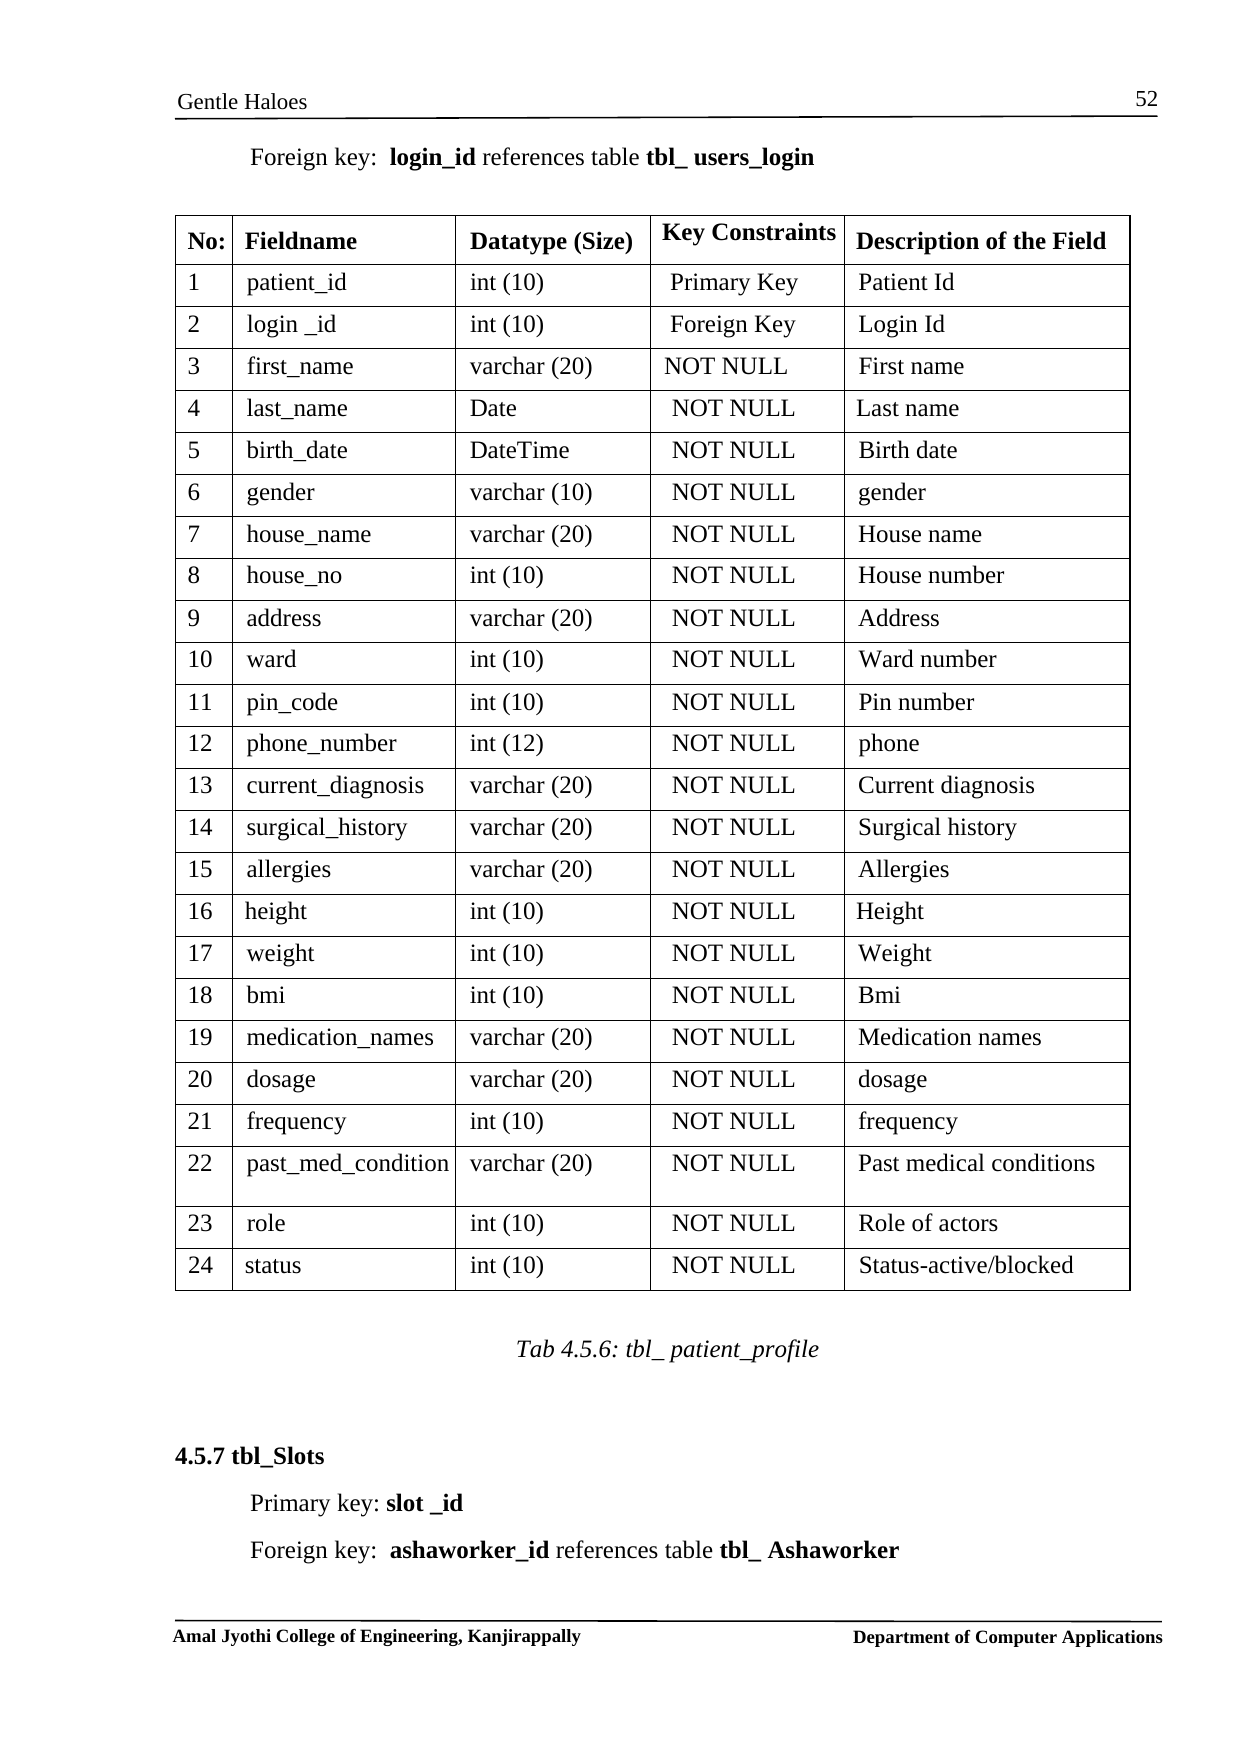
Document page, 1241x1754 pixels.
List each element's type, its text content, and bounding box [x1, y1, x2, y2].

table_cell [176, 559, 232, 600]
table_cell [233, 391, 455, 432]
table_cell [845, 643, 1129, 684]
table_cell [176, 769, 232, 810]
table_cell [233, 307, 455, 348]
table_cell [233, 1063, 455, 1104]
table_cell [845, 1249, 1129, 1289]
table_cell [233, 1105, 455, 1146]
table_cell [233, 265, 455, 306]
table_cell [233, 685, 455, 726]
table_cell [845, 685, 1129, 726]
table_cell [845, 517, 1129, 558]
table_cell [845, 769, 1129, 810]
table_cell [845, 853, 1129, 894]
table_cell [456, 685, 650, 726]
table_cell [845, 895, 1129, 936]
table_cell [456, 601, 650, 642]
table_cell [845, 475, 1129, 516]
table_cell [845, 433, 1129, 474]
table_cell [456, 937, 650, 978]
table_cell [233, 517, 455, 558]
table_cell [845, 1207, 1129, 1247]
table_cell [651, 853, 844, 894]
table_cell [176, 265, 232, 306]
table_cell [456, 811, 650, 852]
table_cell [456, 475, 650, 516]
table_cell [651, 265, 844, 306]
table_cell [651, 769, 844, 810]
text 4.5.7 tbl_Slots [175, 1441, 1162, 1470]
text Primary key: slot _id [175, 1488, 1162, 1517]
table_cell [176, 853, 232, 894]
table_header Description of the Field [845, 216, 1129, 264]
table_header Datatype (Size) [456, 216, 650, 264]
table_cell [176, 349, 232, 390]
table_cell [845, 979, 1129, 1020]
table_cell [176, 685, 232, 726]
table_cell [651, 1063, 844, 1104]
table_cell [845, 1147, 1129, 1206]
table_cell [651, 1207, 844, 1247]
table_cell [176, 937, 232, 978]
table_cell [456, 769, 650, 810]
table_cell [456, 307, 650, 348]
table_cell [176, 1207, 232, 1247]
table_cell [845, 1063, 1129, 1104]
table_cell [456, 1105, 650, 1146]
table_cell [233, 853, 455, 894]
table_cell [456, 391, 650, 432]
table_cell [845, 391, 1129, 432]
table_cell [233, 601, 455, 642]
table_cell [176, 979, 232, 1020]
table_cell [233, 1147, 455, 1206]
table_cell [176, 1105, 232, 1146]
text Tab 4.5.6: tbl_ patient_profile [175, 1334, 1162, 1362]
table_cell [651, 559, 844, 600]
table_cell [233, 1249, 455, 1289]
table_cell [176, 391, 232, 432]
table_header No: [176, 216, 232, 264]
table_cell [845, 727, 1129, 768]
text Foreign key: login_id references table tbl_ users_login [175, 142, 1162, 170]
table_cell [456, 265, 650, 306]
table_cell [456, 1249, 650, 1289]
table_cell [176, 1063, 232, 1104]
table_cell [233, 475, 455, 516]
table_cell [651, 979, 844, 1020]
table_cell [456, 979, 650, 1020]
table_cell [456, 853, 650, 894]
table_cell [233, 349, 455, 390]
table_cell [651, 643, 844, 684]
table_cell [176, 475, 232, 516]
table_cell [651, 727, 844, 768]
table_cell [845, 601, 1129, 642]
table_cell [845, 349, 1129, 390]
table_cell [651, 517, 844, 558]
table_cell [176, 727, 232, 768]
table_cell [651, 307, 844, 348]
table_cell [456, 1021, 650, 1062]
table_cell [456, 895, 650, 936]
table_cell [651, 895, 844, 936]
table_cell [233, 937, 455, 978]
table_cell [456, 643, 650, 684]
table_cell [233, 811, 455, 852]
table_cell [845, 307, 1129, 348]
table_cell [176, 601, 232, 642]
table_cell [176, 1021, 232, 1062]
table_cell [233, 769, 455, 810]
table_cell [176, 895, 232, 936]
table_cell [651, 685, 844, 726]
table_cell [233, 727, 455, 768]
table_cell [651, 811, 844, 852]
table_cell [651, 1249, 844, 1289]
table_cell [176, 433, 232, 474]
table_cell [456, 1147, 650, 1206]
text Foreign key: ashaworker_id references table tbl_ Ashaworker [175, 1535, 1162, 1563]
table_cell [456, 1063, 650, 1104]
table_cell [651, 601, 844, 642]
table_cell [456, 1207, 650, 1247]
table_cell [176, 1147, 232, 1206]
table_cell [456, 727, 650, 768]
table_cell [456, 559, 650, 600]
table_header Key Constraints [651, 216, 844, 264]
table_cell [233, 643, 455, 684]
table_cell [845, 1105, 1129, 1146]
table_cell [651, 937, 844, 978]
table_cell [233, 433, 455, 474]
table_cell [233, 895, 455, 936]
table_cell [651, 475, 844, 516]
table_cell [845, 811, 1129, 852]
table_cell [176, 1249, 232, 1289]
table_header Fieldname [233, 216, 455, 264]
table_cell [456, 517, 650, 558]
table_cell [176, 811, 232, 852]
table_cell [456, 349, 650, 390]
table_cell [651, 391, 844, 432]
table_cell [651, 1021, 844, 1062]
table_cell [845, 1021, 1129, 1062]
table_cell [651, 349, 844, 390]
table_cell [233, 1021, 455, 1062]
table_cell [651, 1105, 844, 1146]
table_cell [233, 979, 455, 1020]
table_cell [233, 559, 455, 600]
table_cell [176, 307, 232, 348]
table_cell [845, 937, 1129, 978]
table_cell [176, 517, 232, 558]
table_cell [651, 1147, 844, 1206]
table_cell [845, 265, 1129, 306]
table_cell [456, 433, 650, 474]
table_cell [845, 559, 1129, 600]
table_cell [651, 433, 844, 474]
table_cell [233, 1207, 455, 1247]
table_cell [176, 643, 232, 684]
